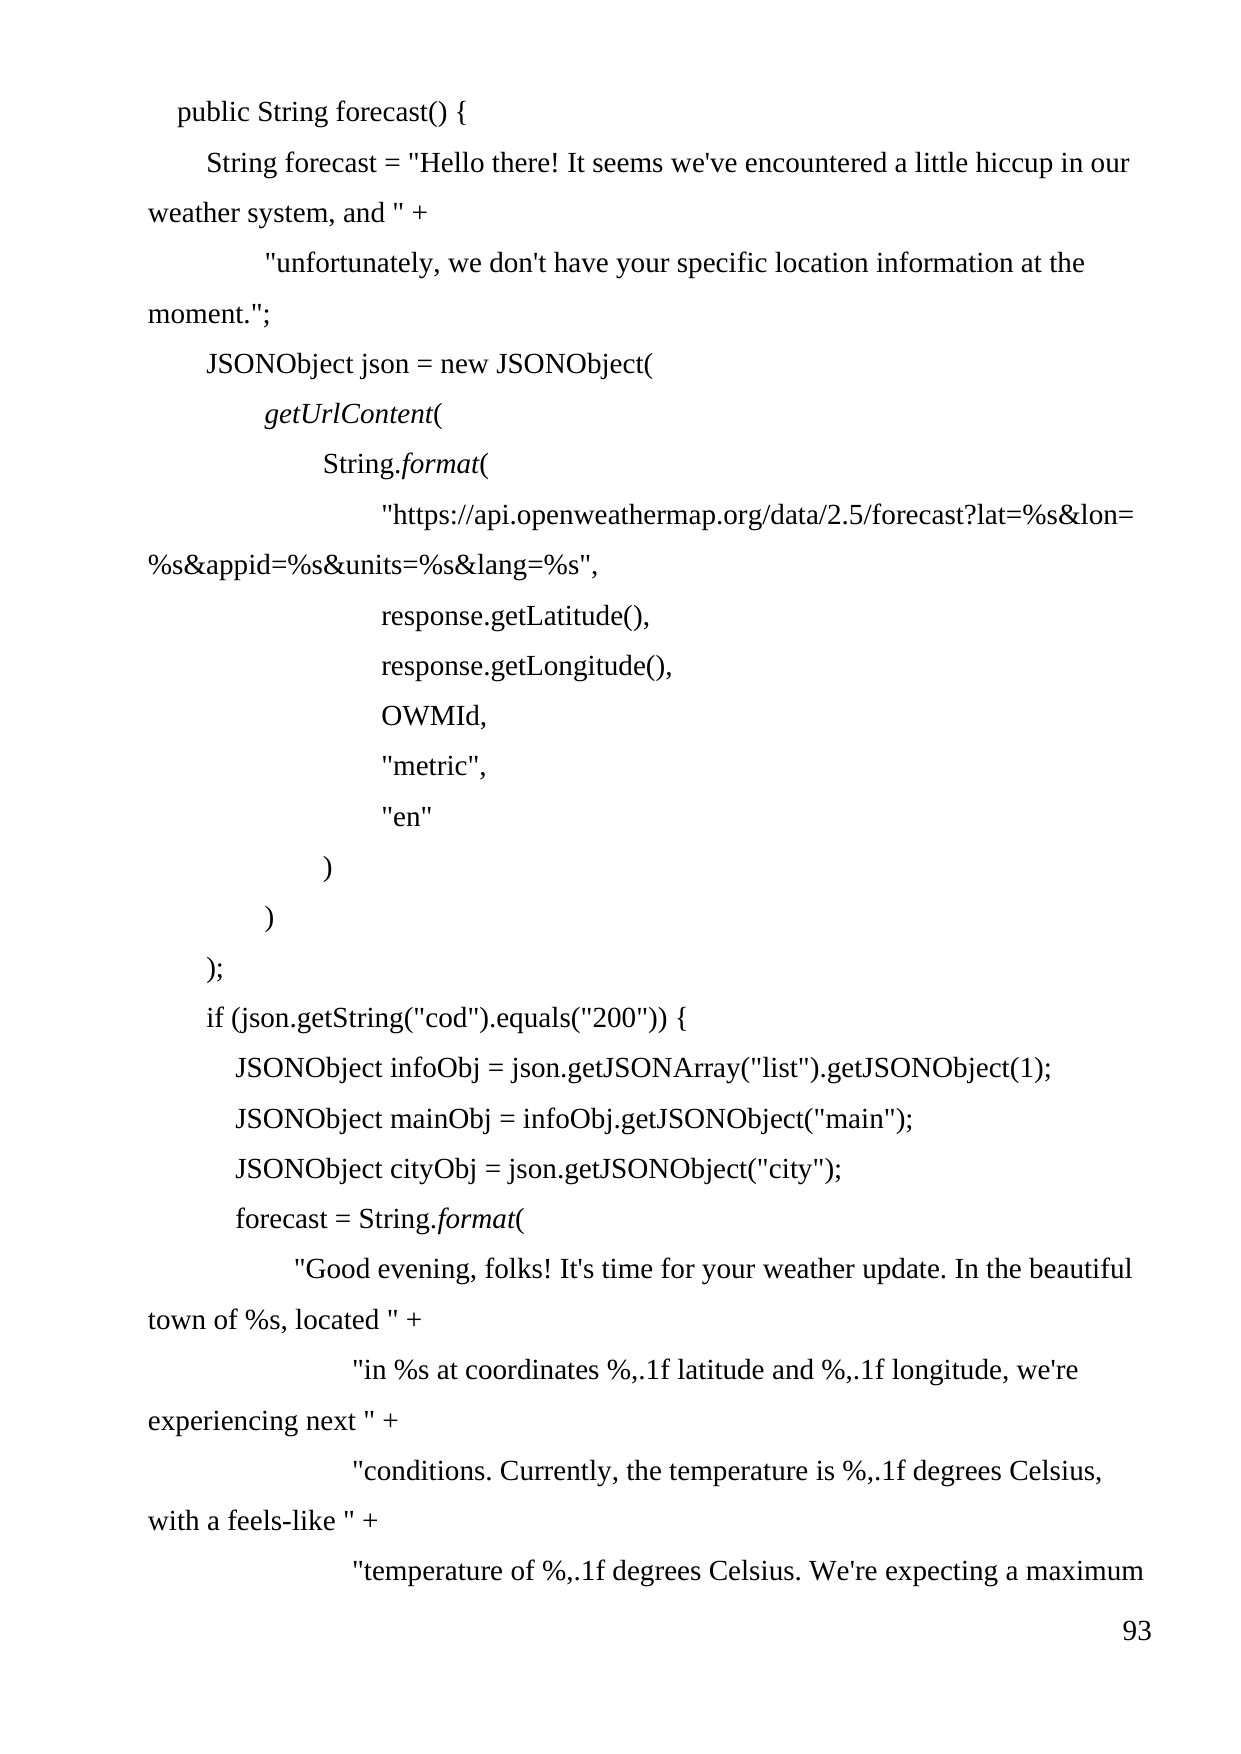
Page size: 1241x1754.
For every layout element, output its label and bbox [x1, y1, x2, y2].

text [148, 94, 1152, 1587]
